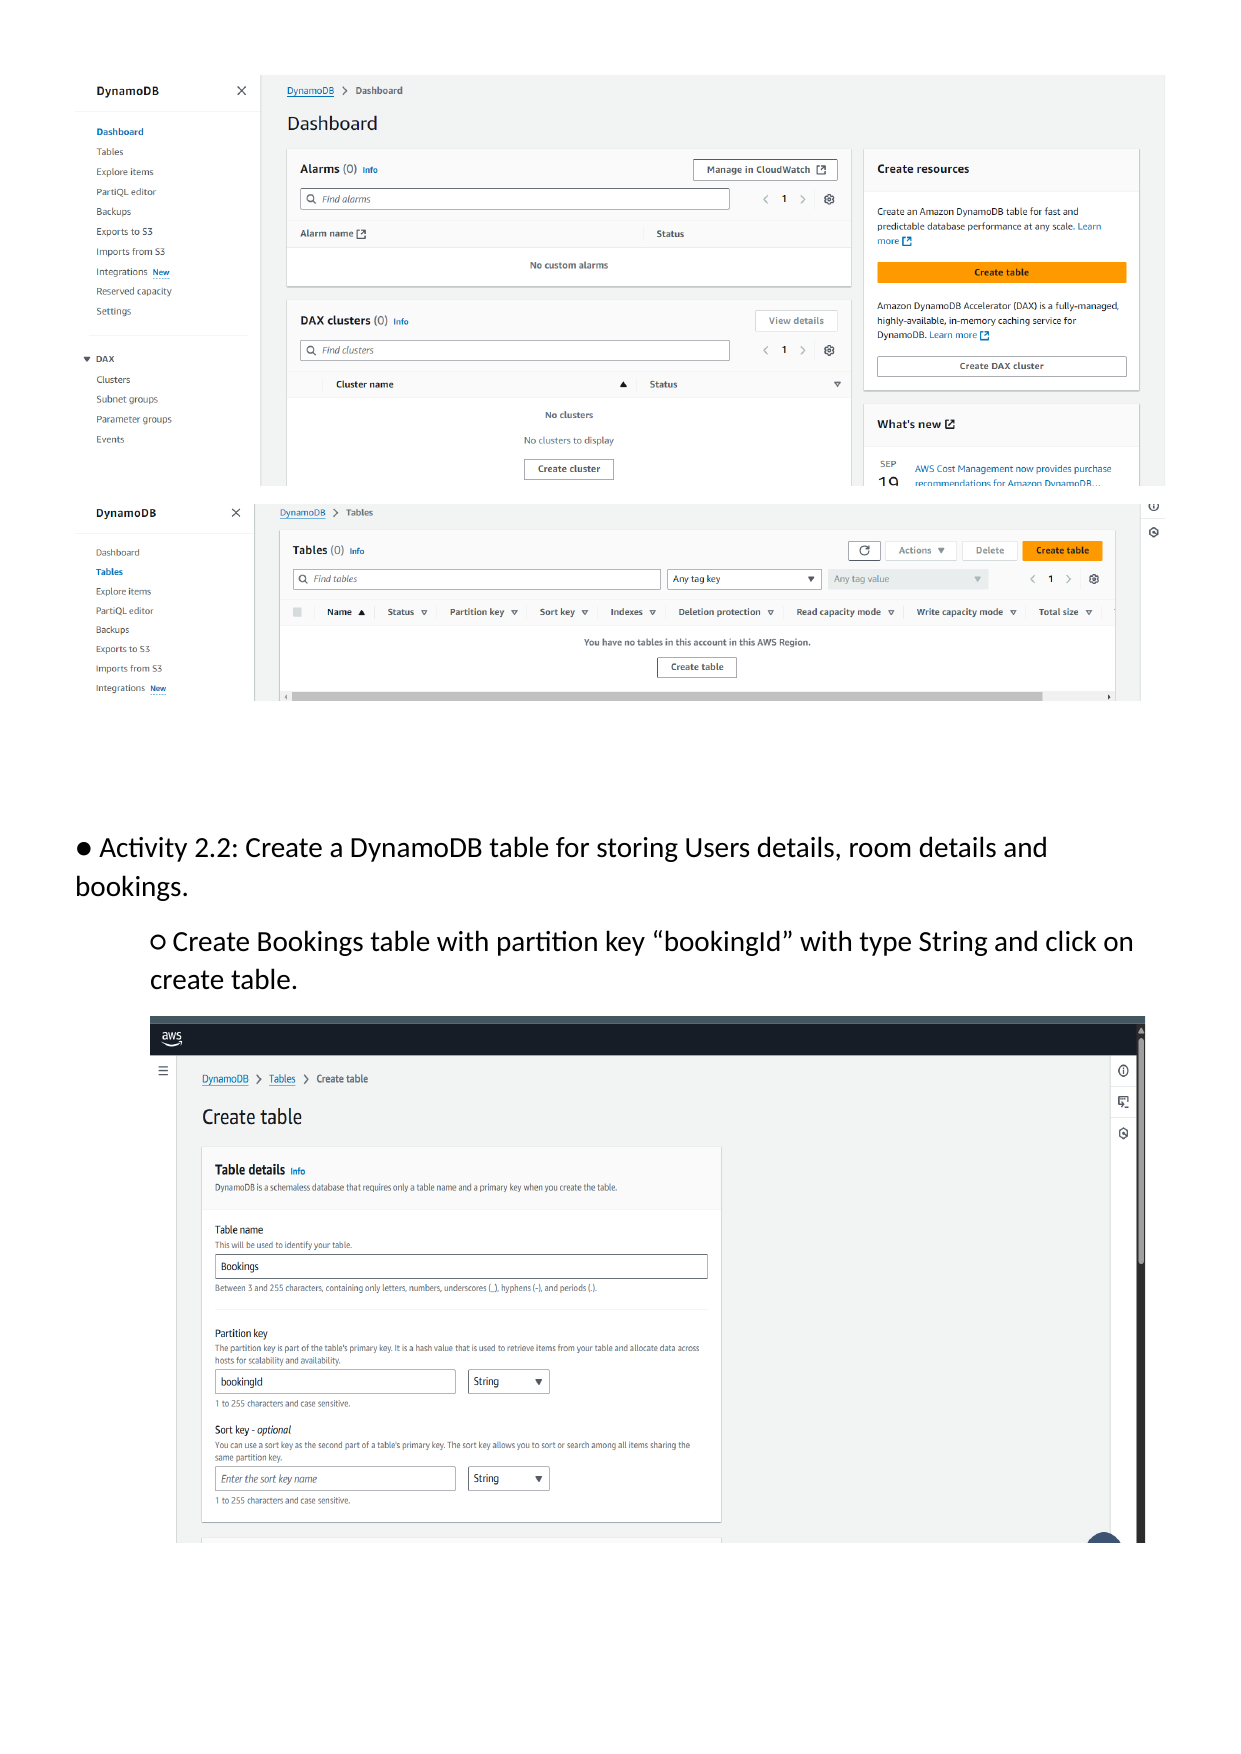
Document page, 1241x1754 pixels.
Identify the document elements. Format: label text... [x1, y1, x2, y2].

text ● Activity 2.2: Create a DynamoDB table for storing Users details, room details and bookings. [75, 829, 1165, 903]
text ○ Create Bookings table with partition key “bookingId” with type String and click on create table. [150, 923, 1165, 997]
picture [150, 1016, 1146, 1543]
